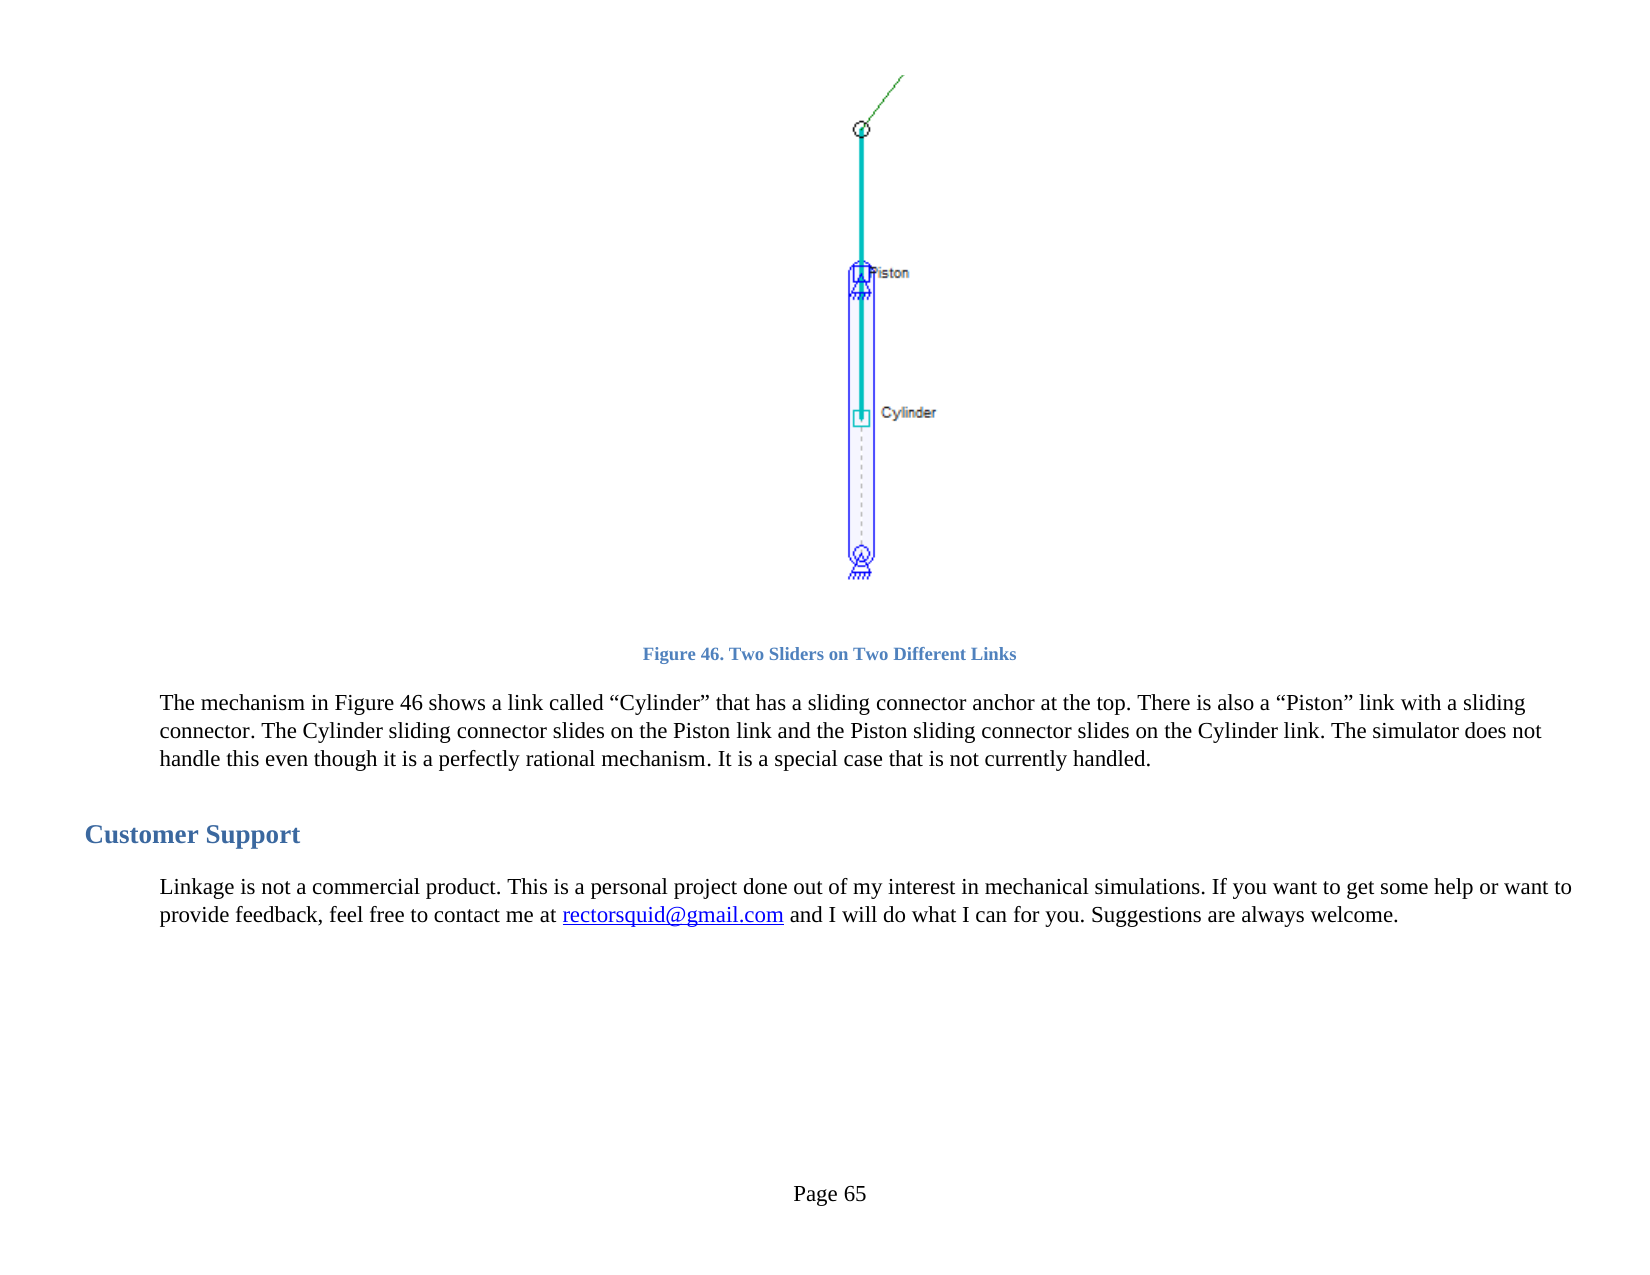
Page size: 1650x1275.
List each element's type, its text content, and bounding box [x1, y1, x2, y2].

text The mechanism in Figure 46 shows a link called “Cylinder” that has a sliding connector anchor at the top. There is also a “Piston” link with a sliding connector. The Cylinder sliding connector slides on the Piston link and the Piston sliding connector slides on the Cylinder link. The simulator does not handle this even though it is a perfectly rational mechanism. It is a special case that is not currently handled. [159, 689, 1575, 771]
text Linkage is not a commercial product. This is a personal project done out of my interest in mechanical simulations. If you want to get some help or want to provide feedback, feel free to contact me at rectorsquid@gmail.com and I will do what I can for you. Suggestions are always welcome. [159, 873, 1575, 927]
picture [703, 75, 994, 630]
subtitle Customer Support [84, 818, 1575, 849]
